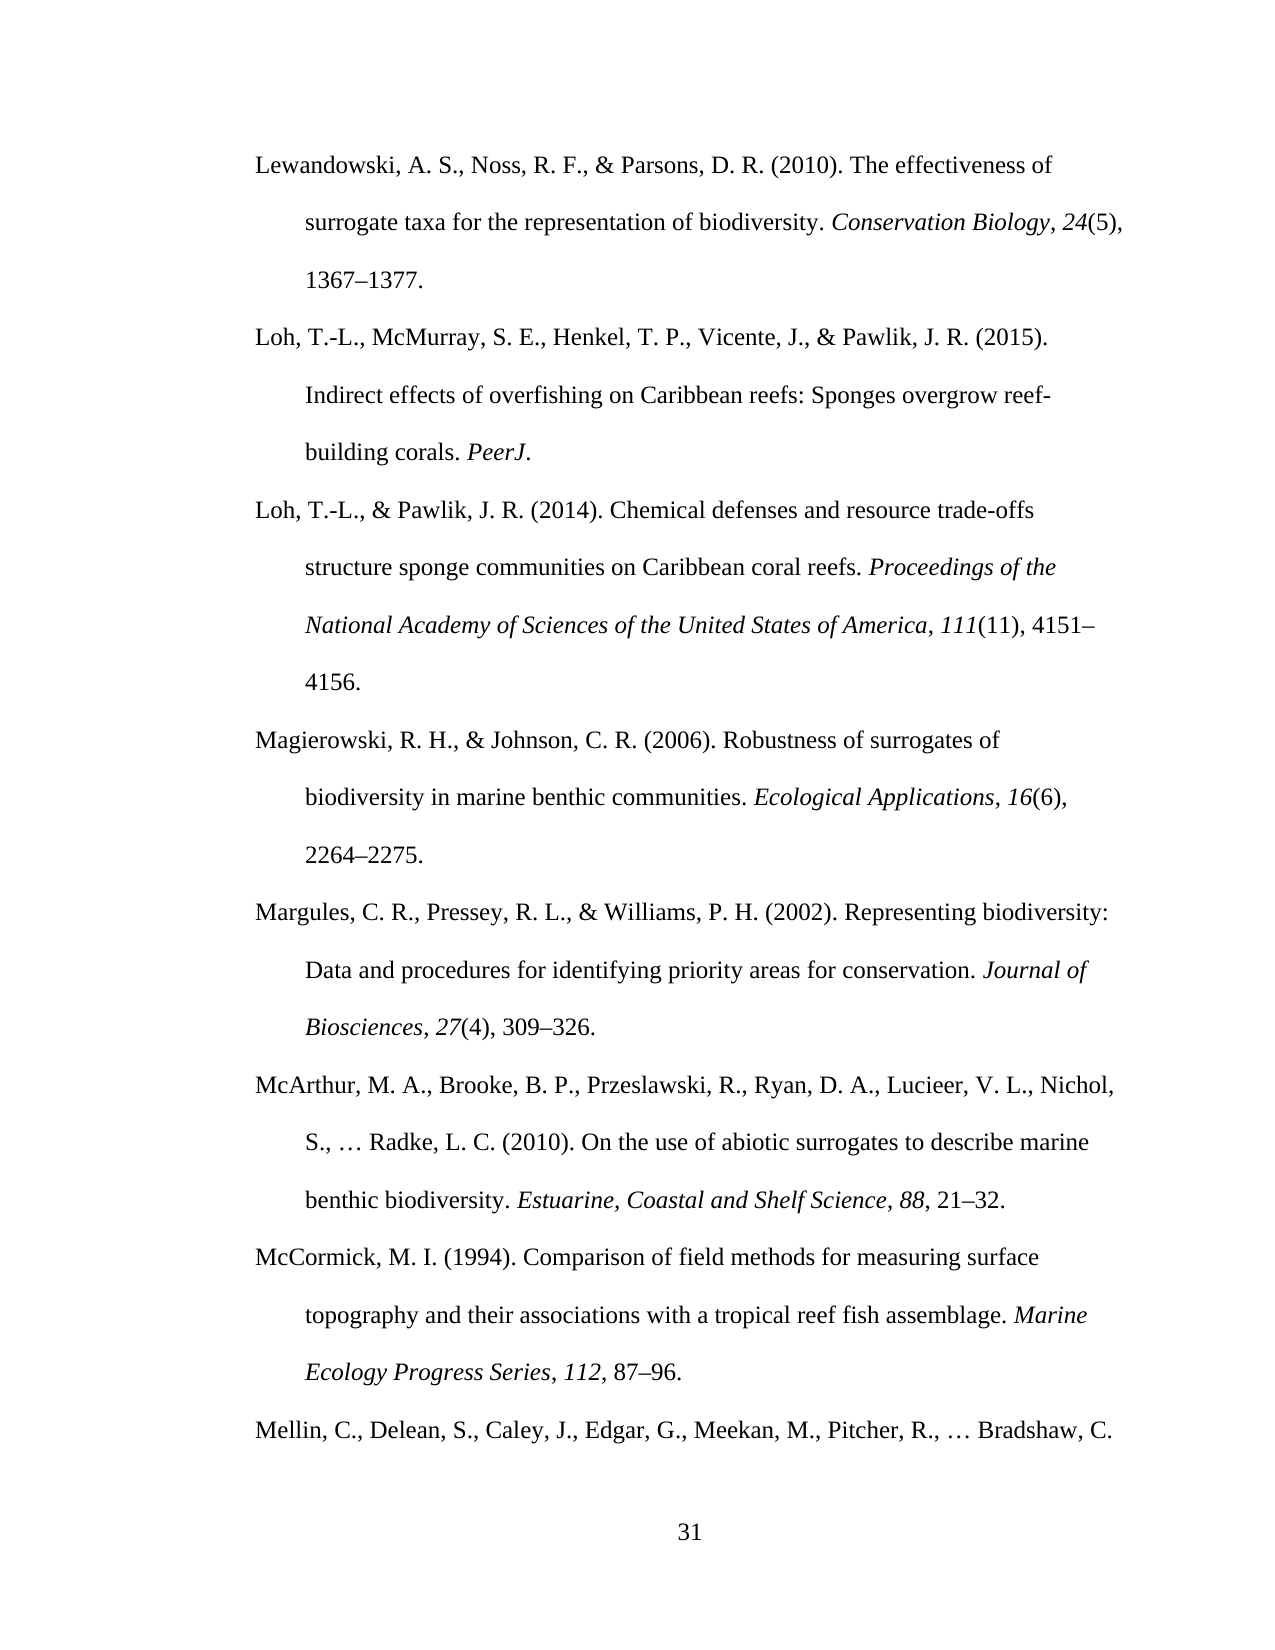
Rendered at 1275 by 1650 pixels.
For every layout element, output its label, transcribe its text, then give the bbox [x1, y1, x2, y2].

text Loh, T.-L., & Pawlik, J. R. (2014). Chemical defenses and resource trade-offs structure sponge communities on Caribbean coral reefs. Proceedings of the National Academy of Sciences of the United States of America, 111(11), 4151–4156. [255, 495, 1125, 696]
text Lewandowski, A. S., Noss, R. F., & Parsons, D. R. (2010). The effectiveness of surrogate taxa for the representation of biodiversity. Conservation Biology, 24(5), 1367–1377. [255, 150, 1125, 294]
text Loh, T.-L., McMurray, S. E., Henkel, T. P., Vicente, J., & Pawlik, J. R. (2015). Indirect effects of overfishing on Caribbean reefs: Sponges overgrow reef-building corals. PeerJ. [255, 322, 1125, 466]
text Magierowski, R. H., & Johnson, C. R. (2006). Robustness of surrogates of biodiversity in marine benthic communities. Ecological Applications, 16(6), 2264–2275. [255, 725, 1125, 869]
text McArthur, M. A., Brooke, B. P., Przeslawski, R., Ryan, D. A., Lucieer, V. L., Nichol, S., … Radke, L. C. (2010). On the use of abiotic surrogates to describe marine benthic biodiversity. Estuarine, Coastal and Shelf Science, 88, 21–32. [255, 1070, 1125, 1214]
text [255, 1415, 1125, 1444]
text Margules, C. R., Pressey, R. L., & Williams, P. H. (2002). Representing biodiversity: Data and procedures for identifying priority areas for conservation. Journal of Biosciences, 27(4), 309–326. [255, 897, 1125, 1041]
text McCormick, M. I. (1994). Comparison of field methods for measuring surface topography and their associations with a tropical reef fish assemblage. Marine Ecology Progress Series, 112, 87–96. [255, 1242, 1125, 1386]
